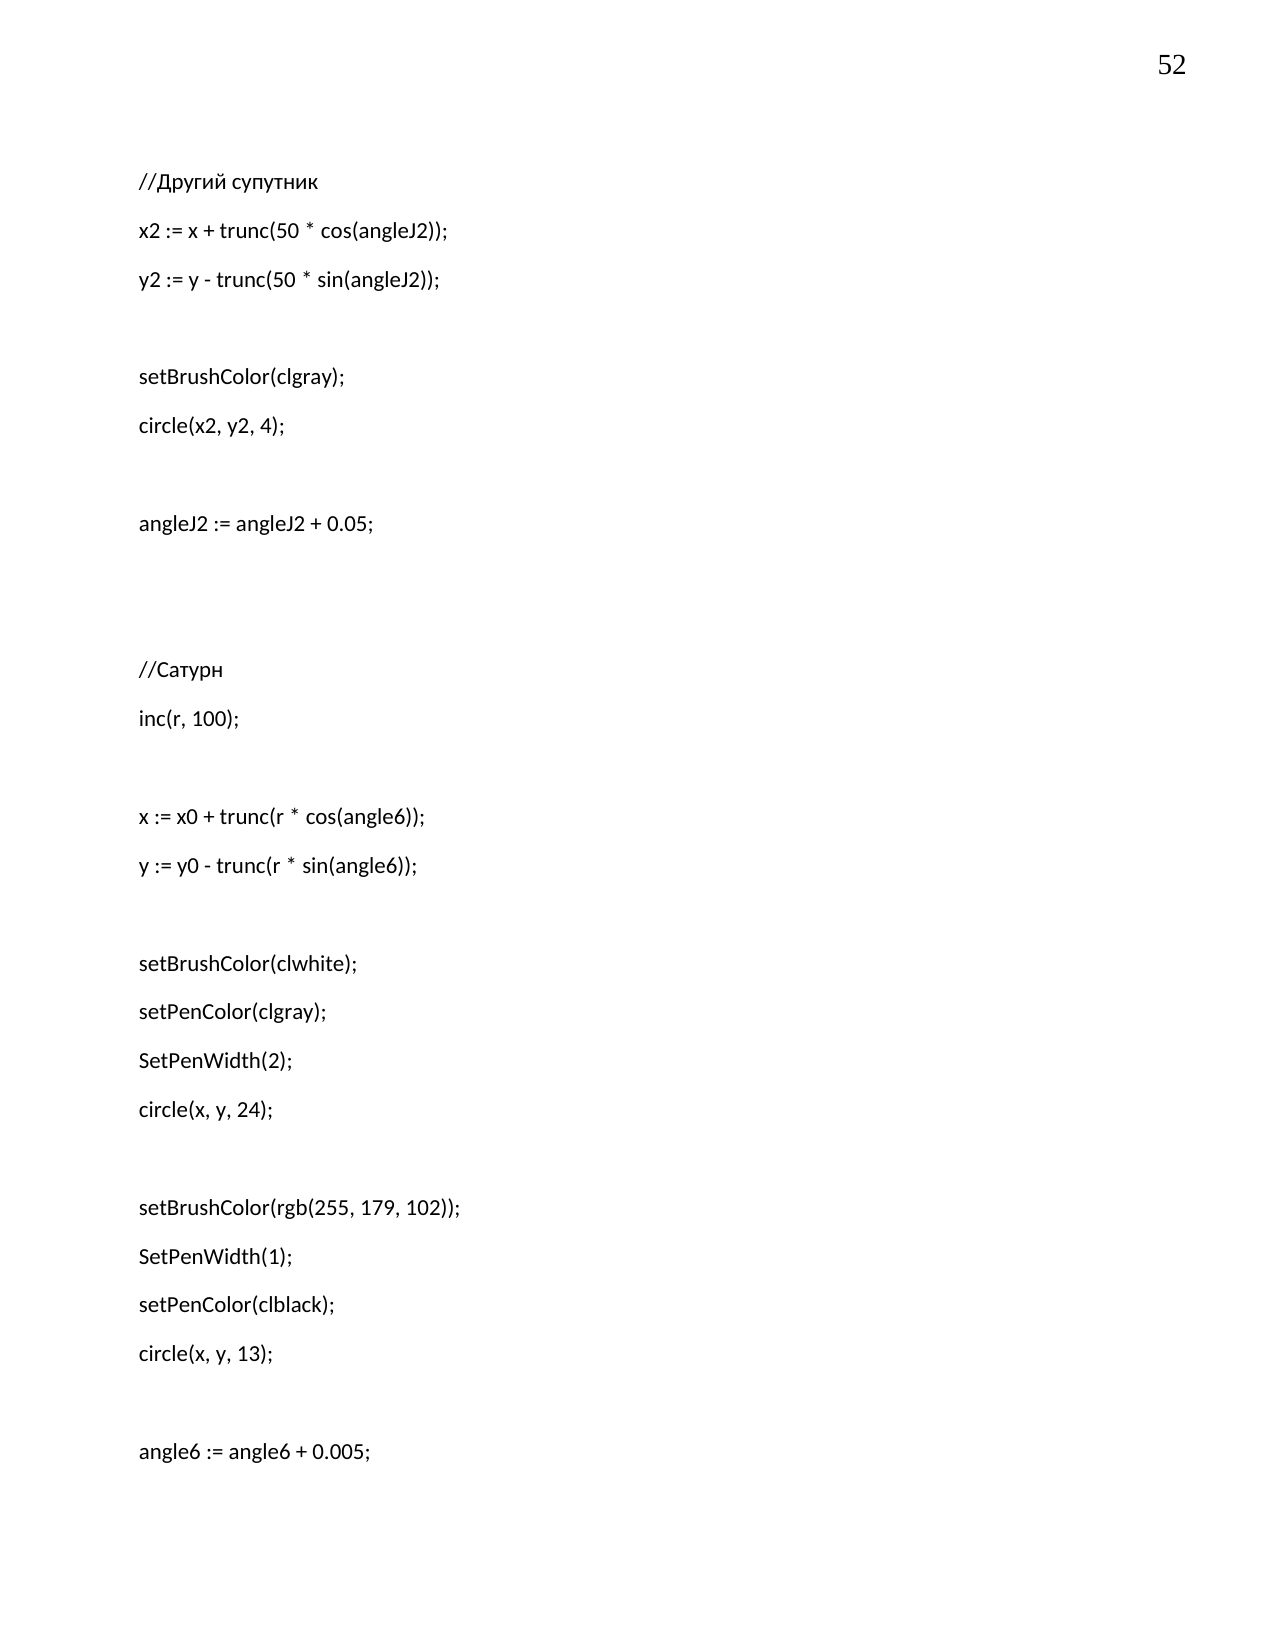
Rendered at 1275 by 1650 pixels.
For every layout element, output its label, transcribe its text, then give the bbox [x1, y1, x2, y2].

text SetPenWidth(1); [118, 1242, 1186, 1270]
text setBrushColor(clwhite); [118, 949, 1186, 977]
text //Сатурн [118, 656, 1186, 683]
text SetPenWidth(2); [118, 1046, 1186, 1074]
text inc(r, 100); [118, 704, 1186, 732]
text circle(x, y, 24); [118, 1095, 1186, 1123]
text y := y0 - trunc(r * sin(angle6)); [118, 851, 1186, 879]
text setPenColor(clblack); [118, 1291, 1186, 1319]
text circle(x, y, 13); [118, 1339, 1186, 1367]
text x := x0 + trunc(r * cos(angle6)); [118, 802, 1186, 830]
text y2 := y - trunc(50 * sin(angleJ2)); [118, 265, 1186, 293]
text setPenColor(clgray); [118, 997, 1186, 1026]
text circle(x2, y2, 4); [118, 411, 1186, 439]
text angle6 := angle6 + 0.005; [118, 1437, 1186, 1465]
text angleJ2 := angleJ2 + 0.05; [118, 509, 1186, 537]
text //Другий супутник [118, 167, 1186, 195]
text x2 := x + trunc(50 * cos(angleJ2)); [118, 216, 1186, 244]
text setBrushColor(rgb(255, 179, 102)); [118, 1193, 1186, 1221]
text setBrushColor(clgray); [118, 362, 1186, 390]
